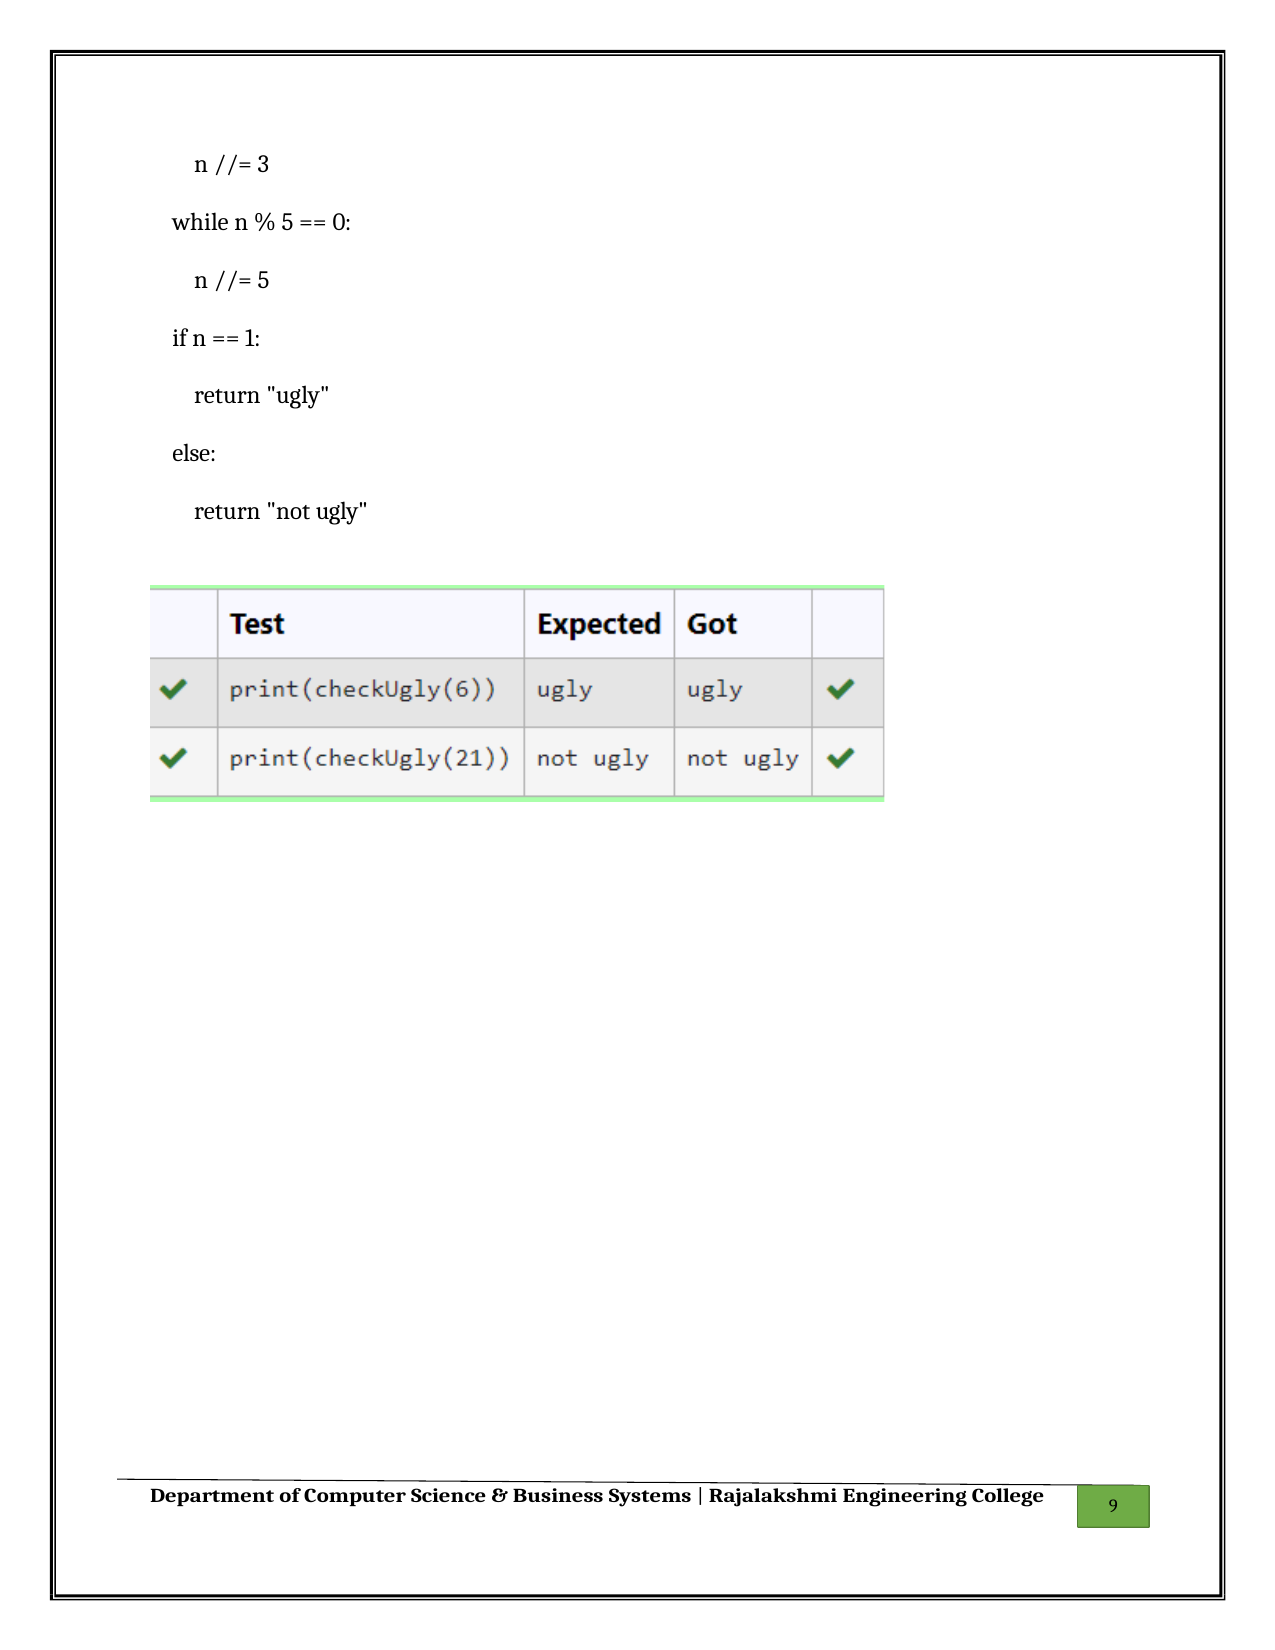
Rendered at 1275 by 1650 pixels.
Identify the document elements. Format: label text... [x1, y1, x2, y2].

text n //= 3 [194, 150, 1202, 179]
text return "not ugly" [194, 496, 1202, 525]
picture [150, 585, 885, 802]
text return "ugly" else: [172, 381, 365, 467]
text while n % 5 == 0: [172, 208, 1202, 237]
text n //= 5 if n == 1: [172, 266, 277, 352]
